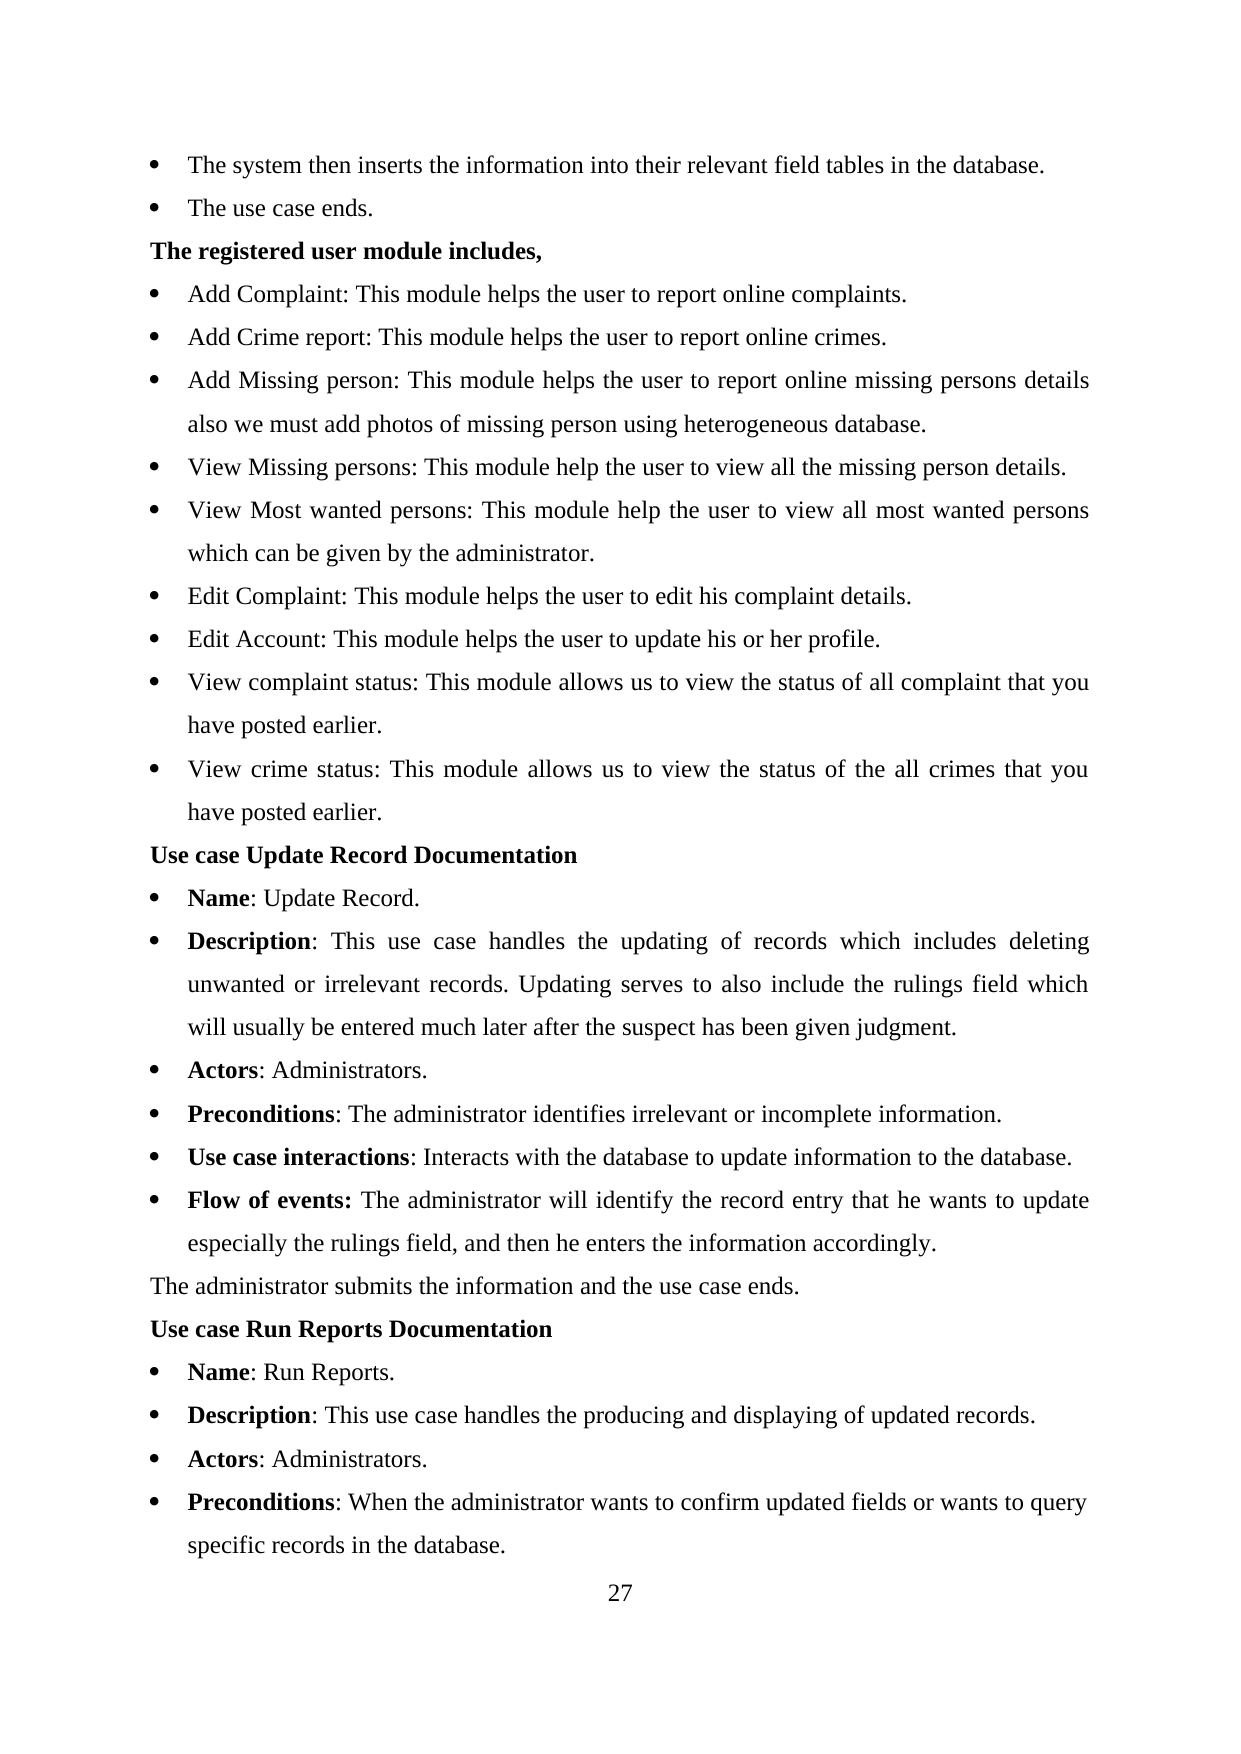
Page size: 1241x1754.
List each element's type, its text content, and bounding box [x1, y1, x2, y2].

list Add Missing person: This module helps the user to report online missing persons details also we must add photos of missing person using heterogeneous database. [150, 366, 1090, 437]
list Name: Update Record. [150, 883, 1090, 912]
list View complaint status: This module allows us to view the status of all complaint that you have posted earlier. [150, 667, 1090, 739]
list Actors: Administrators. [150, 1444, 1090, 1472]
list Edit Account: This module helps the user to update his or her profile. [150, 624, 1090, 653]
list Preconditions: The administrator identifies irrelevant or incomplete information. [150, 1099, 1090, 1127]
list Description: This use case handles the producing and displaying of updated records. [150, 1401, 1090, 1429]
text Use case Run Reports Documentation [150, 1314, 1090, 1343]
text The registered user module includes, [150, 236, 1090, 265]
text Use case Update Record Documentation [150, 840, 1090, 869]
list Description: This use case handles the updating of records which includes deleting unwanted or irrelevant records. Updating serves to also include the rulings field which will usually be entered much later after the suspect has been given judgment. [150, 926, 1090, 1041]
list Name: Run Reports. [150, 1357, 1090, 1386]
list The use case ends. [150, 193, 1090, 222]
list Actors: Administrators. [150, 1056, 1090, 1084]
list The system then inserts the information into their relevant field tables in the database. [150, 150, 1090, 179]
text The administrator submits the information and the use case ends. [150, 1271, 1090, 1300]
list Add Crime report: This module helps the user to report online crimes. [150, 322, 1090, 351]
list Flow of events: The administrator will identify the record entry that he wants to update especially the rulings field, and then he enters the information accordingly. [150, 1185, 1090, 1257]
list View Missing persons: This module help the user to view all the missing person details. [150, 452, 1090, 481]
list View Most wanted persons: This module help the user to view all most wanted persons which can be given by the administrator. [150, 495, 1090, 567]
list Add Complaint: This module helps the user to report online complaints. [150, 279, 1090, 308]
list Edit Complaint: This module helps the user to edit his complaint details. [150, 581, 1090, 610]
list Use case interactions: Interacts with the database to update information to the database. [150, 1142, 1090, 1171]
list Preconditions: When the administrator wants to confirm updated fields or wants to query specific records in the database. [150, 1487, 1090, 1559]
list View crime status: This module allows us to view the status of the all crimes that you have posted earlier. [150, 754, 1090, 826]
